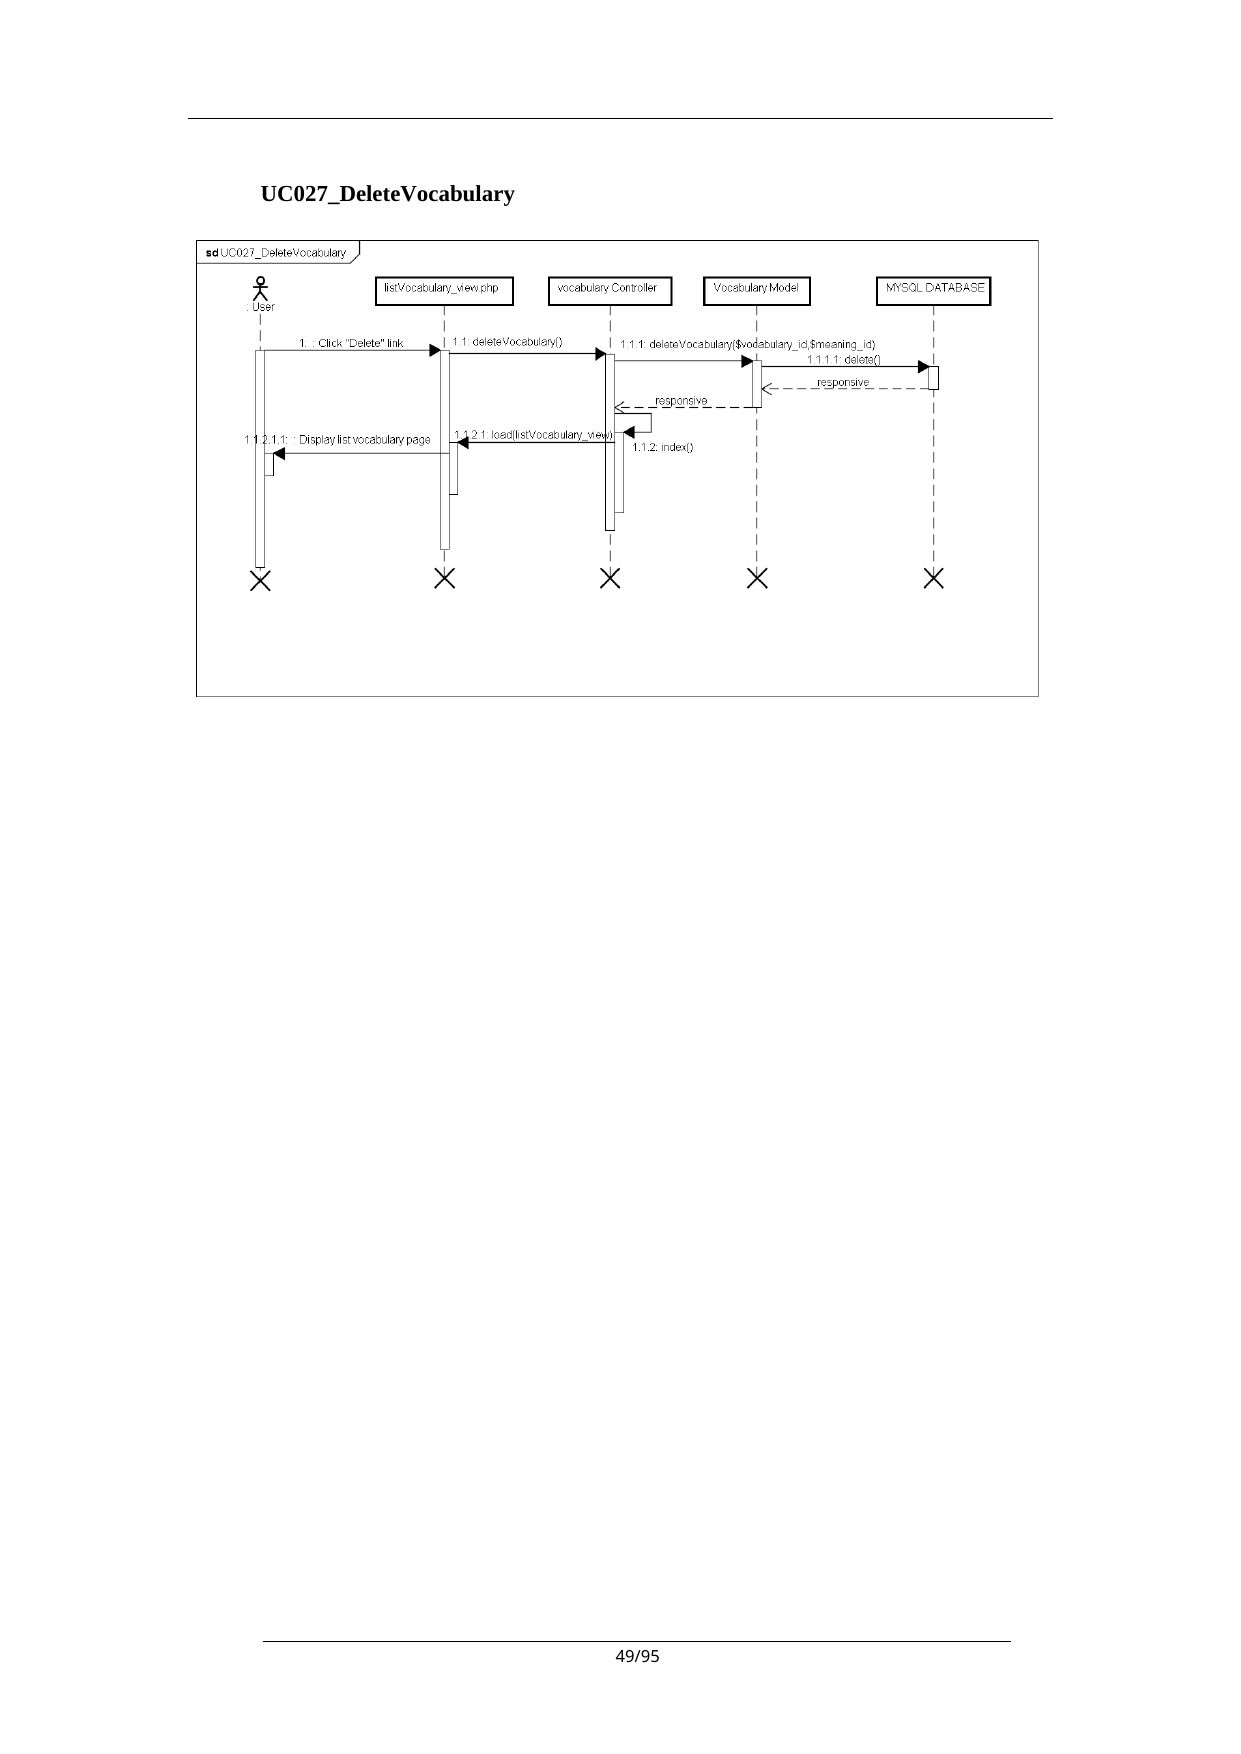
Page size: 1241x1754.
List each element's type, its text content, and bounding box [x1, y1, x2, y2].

picture [187, 232, 1047, 705]
subtitle UC027_DeleteVocabulary [187, 180, 1053, 206]
